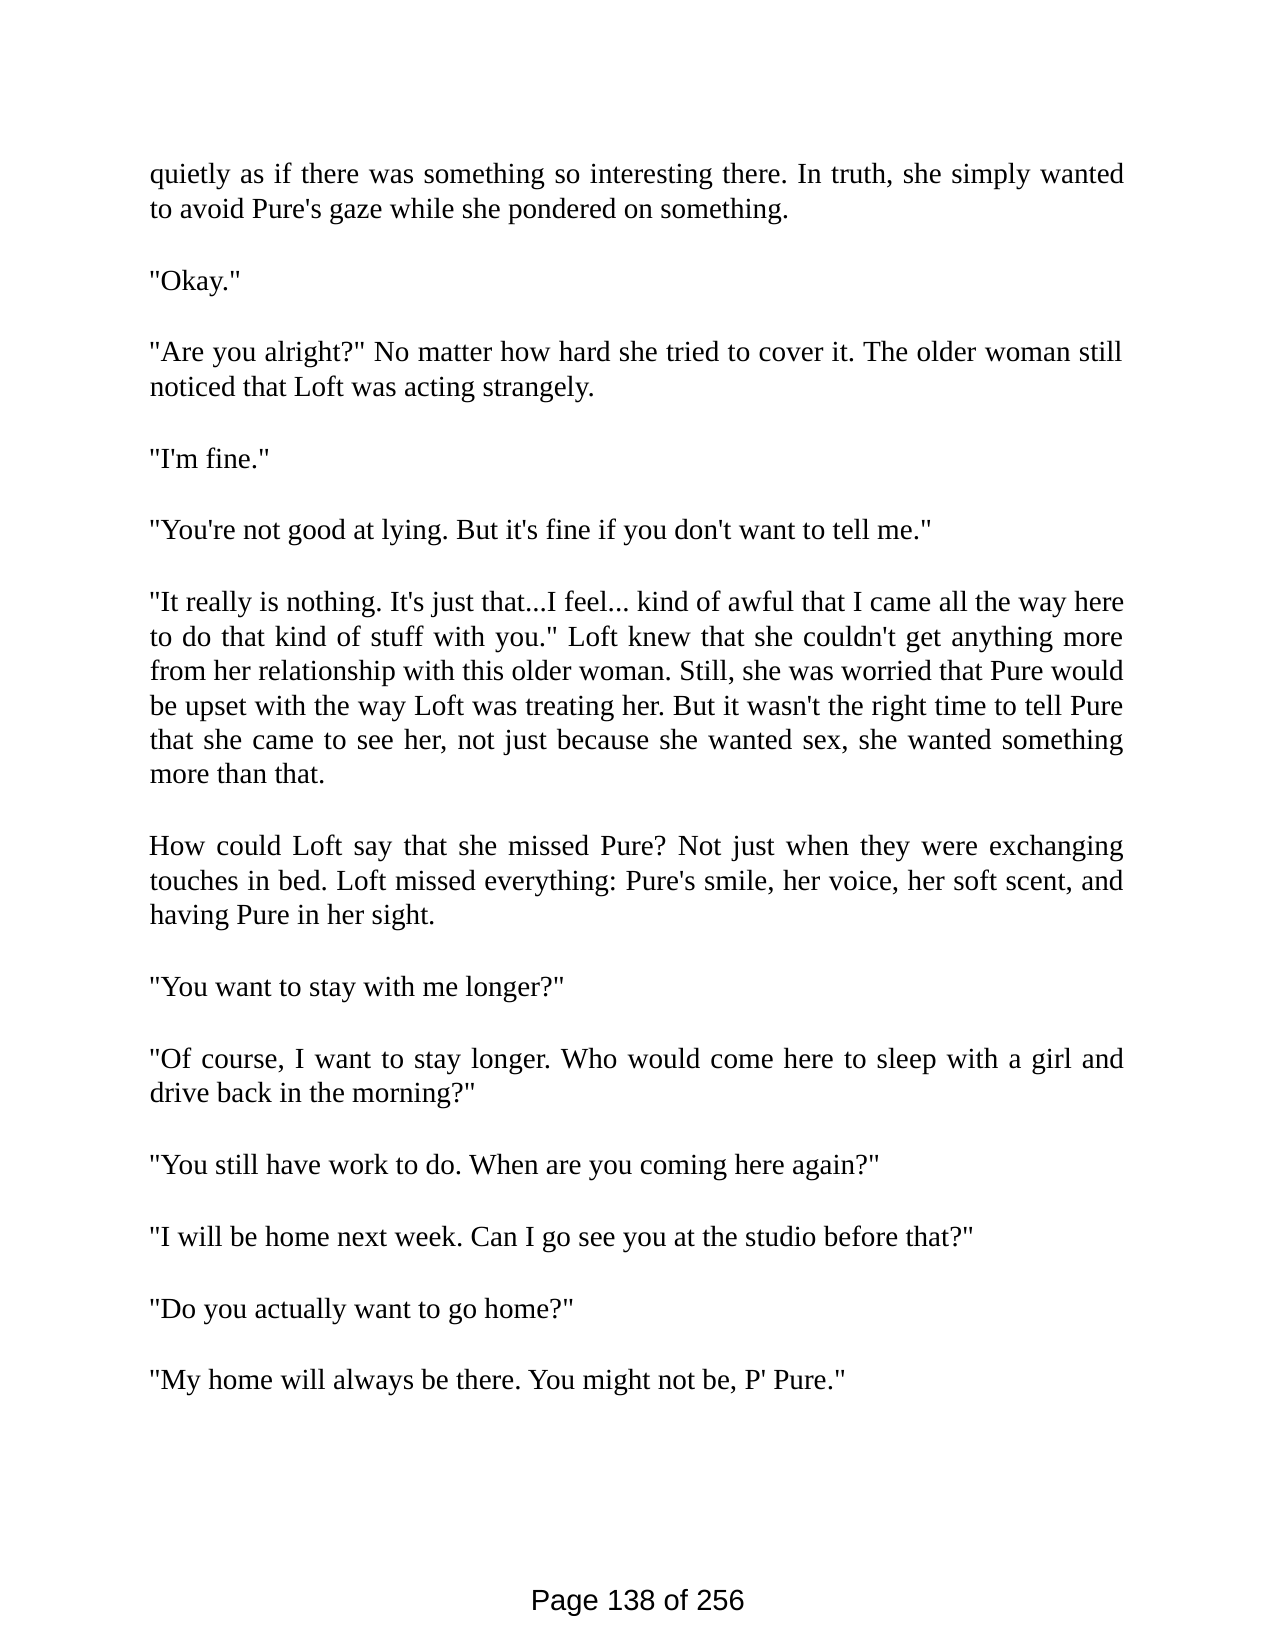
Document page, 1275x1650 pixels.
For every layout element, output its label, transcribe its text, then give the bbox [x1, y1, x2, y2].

text "Are you alright?" No matter how hard she tried to cover it. The older woman still noticed that Loft was acting strangely. [148, 334, 1125, 402]
text "Do you actually want to go home?" [148, 1291, 1125, 1324]
text "You're not good at lying. But it's fine if you don't want to tell me." [148, 512, 1125, 546]
text "I'm fine." [148, 441, 1125, 474]
text "I will be home next week. Can I go see you at the studio before that?" [148, 1219, 1125, 1252]
text "You want to stay with me longer?" [148, 969, 1125, 1003]
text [148, 156, 1125, 224]
text "Okay." [148, 263, 1125, 296]
text "Of course, I want to stay longer. Who would come here to sleep with a girl and drive back in the morning?" [148, 1041, 1125, 1109]
text How could Loft say that she missed Pure? Not just when they were exchanging touches in bed. Loft missed everything: Pure's smile, her voice, her soft scent, and having Pure in her sight. [148, 828, 1125, 931]
text "It really is nothing. It's just that...I feel... kind of awful that I came all the way here to do that kind of stuff with you." Loft knew that she couldn't get anything more from her relationship with this older woman. Still, she was worried that Pure would be upset with the way Loft was treating her. But it wasn't the right time to tell Pure that she came to see her, not just because she wanted sex, she wanted something more than that. [148, 584, 1125, 790]
text "My home will always be there. You might not be, P' Pure." [148, 1362, 1125, 1396]
text "You still have work to do. When are you coming here again?" [148, 1147, 1125, 1181]
